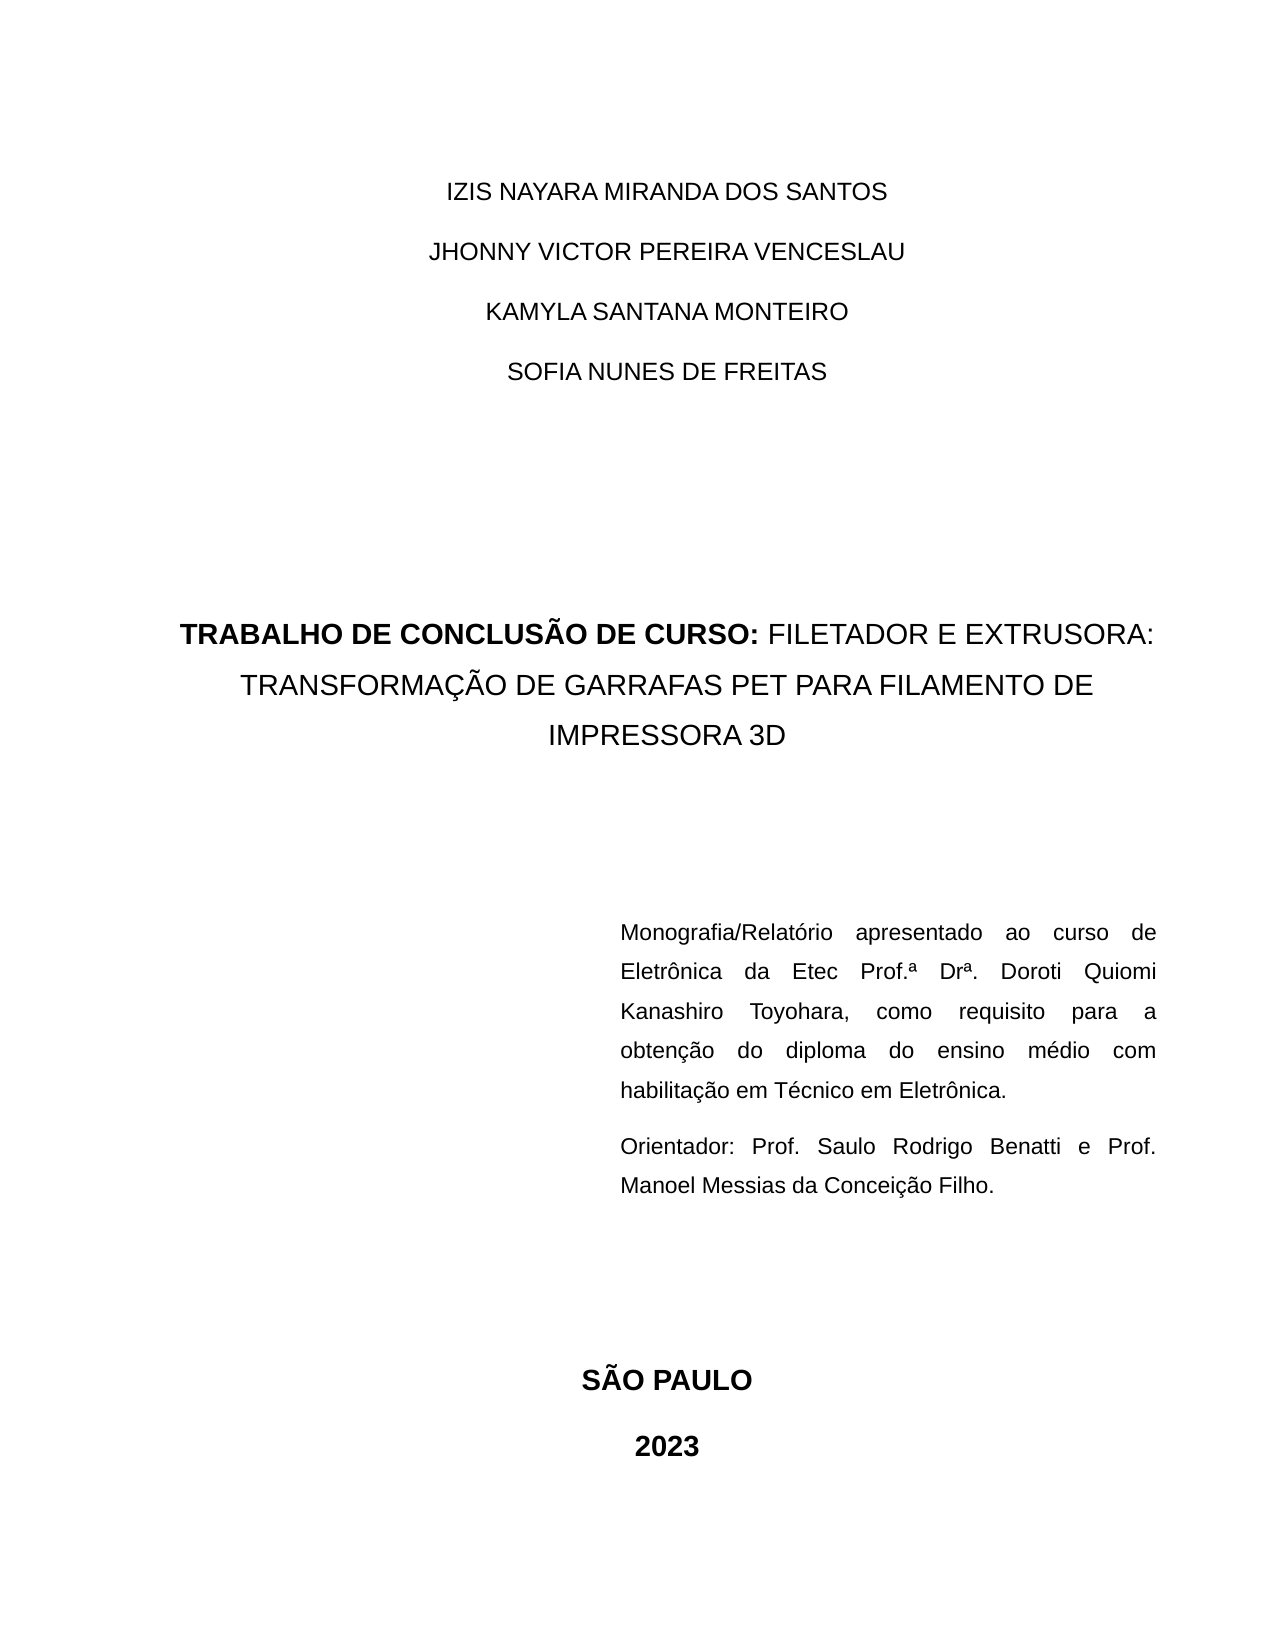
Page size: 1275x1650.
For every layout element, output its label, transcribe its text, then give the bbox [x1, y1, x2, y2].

text 2023 [177, 1429, 1157, 1463]
text TRABALHO DE CONCLUSÃO DE CURSO: FILETADOR E EXTRUSORA: TRANSFORMAÇÃO DE GARRAFAS PET PARA FILAMENTO DE IMPRESSORA 3D [177, 617, 1157, 751]
text IZIS NAYARA MIRANDA DOS SANTOS [177, 177, 1157, 206]
text SÃO PAULO [177, 1362, 1157, 1396]
text Orientador: Prof. Saulo Rodrigo Benatti e Prof. Manoel Messias da Conceição Filho. [620, 1133, 1157, 1199]
text KAMYLA SANTANA MONTEIRO [177, 297, 1157, 326]
text Monografia/Relatório apresentado ao curso de Eletrônica da Etec Prof.ª Drª. Doroti Quiomi Kanashiro Toyohara, como requisito para a obtenção do diploma do ensino médio com habilitação em Técnico em Eletrônica. [620, 919, 1157, 1103]
text SOFIA NUNES DE FREITAS [177, 357, 1157, 385]
text JHONNY VICTOR PEREIRA VENCESLAU [177, 237, 1157, 266]
